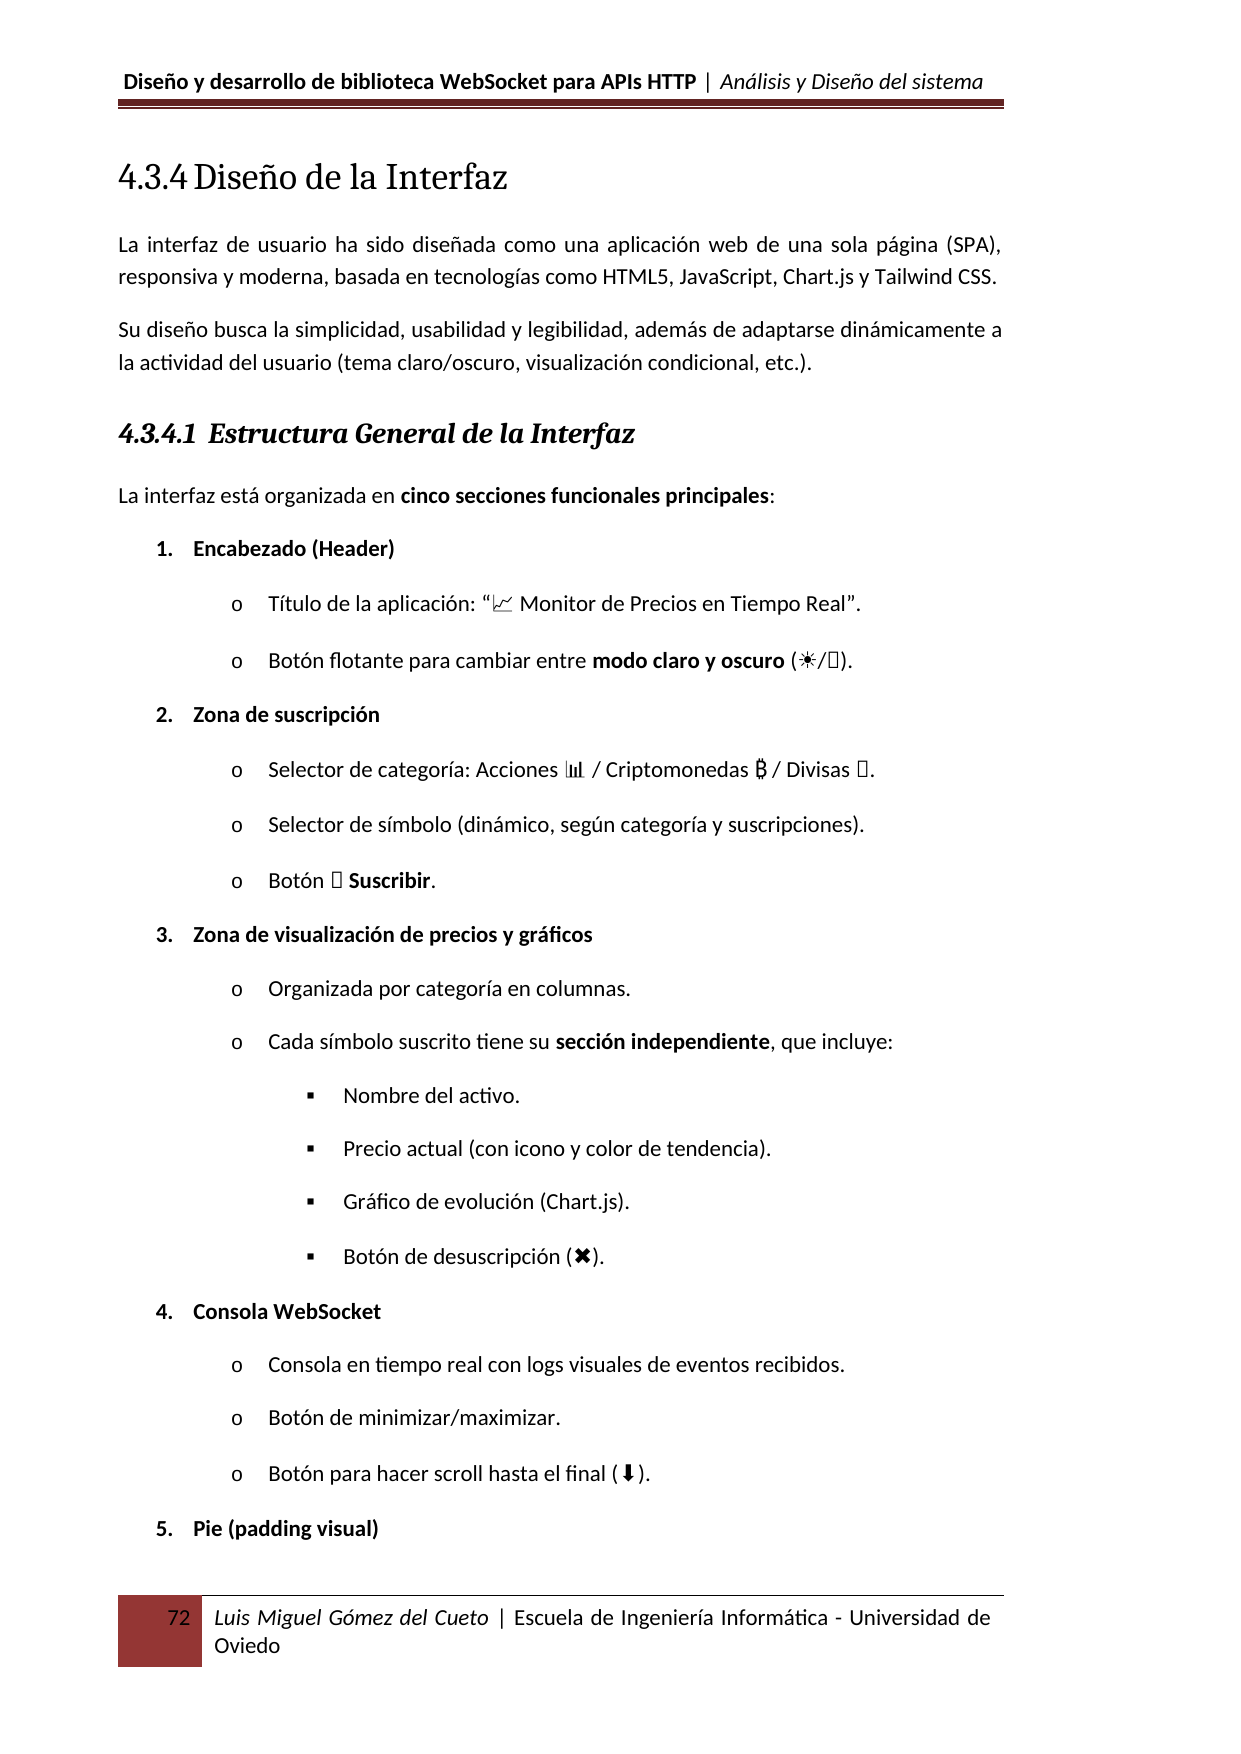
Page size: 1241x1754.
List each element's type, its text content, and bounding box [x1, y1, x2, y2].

subtitle Estructura General de la Interfaz [118, 417, 1004, 451]
text La interfaz de usuario ha sido diseñada como una aplicación web de una sola página (SPA), responsiva y moderna, basada en tecnologías como HTML5, JavaScript, Chart.js y Tailwind CSS. [118, 230, 1004, 290]
list Consola en tiempo real con logs visuales de eventos recibidos. [231, 1350, 1004, 1378]
list Precio actual (con icono y color de tendencia). [306, 1134, 1004, 1162]
list Selector de símbolo (dinámico, según categoría y suscripciones). [231, 810, 1004, 839]
list Zona de suscripción [156, 700, 1004, 728]
list Botón ➕ Suscribir. [231, 864, 1004, 895]
list Pie (padding visual) [156, 1514, 1004, 1542]
list Nombre del activo. [306, 1081, 1004, 1109]
list Botón flotante para cambiar entre modo claro y oscuro (☀️/🌙). [231, 644, 1004, 675]
list Botón para hacer scroll hasta el final (⬇️). [231, 1457, 1004, 1488]
subtitle Diseño de la Interfaz [118, 156, 1004, 199]
list Botón de desuscripción (✖️). [306, 1240, 1004, 1271]
list Cada símbolo suscrito tiene su sección independiente, que incluye: [231, 1027, 1004, 1056]
list Zona de visualización de precios y gráficos [156, 921, 1004, 949]
list Selector de categoría: Acciones 📊 / Criptomonedas ₿ / Divisas 💱. [231, 753, 1004, 785]
list Organizada por categoría en columnas. [231, 974, 1004, 1002]
list Gráfico de evolución (Chart.js). [306, 1187, 1004, 1215]
list Título de la aplicación: “📈 Monitor de Precios en Tiempo Real”. [231, 587, 1004, 618]
list Consola WebSocket [156, 1297, 1004, 1325]
text Su diseño busca la simplicidad, usabilidad y legibilidad, además de adaptarse dinámicamente a la actividad del usuario (tema claro/oscuro, visualización condicional, etc.). [118, 315, 1004, 376]
list Encabezado (Header) [156, 534, 1004, 562]
text La interfaz está organizada en cinco secciones funcionales principales: [118, 481, 1004, 509]
list Botón de minimizar/maximizar. [231, 1403, 1004, 1432]
